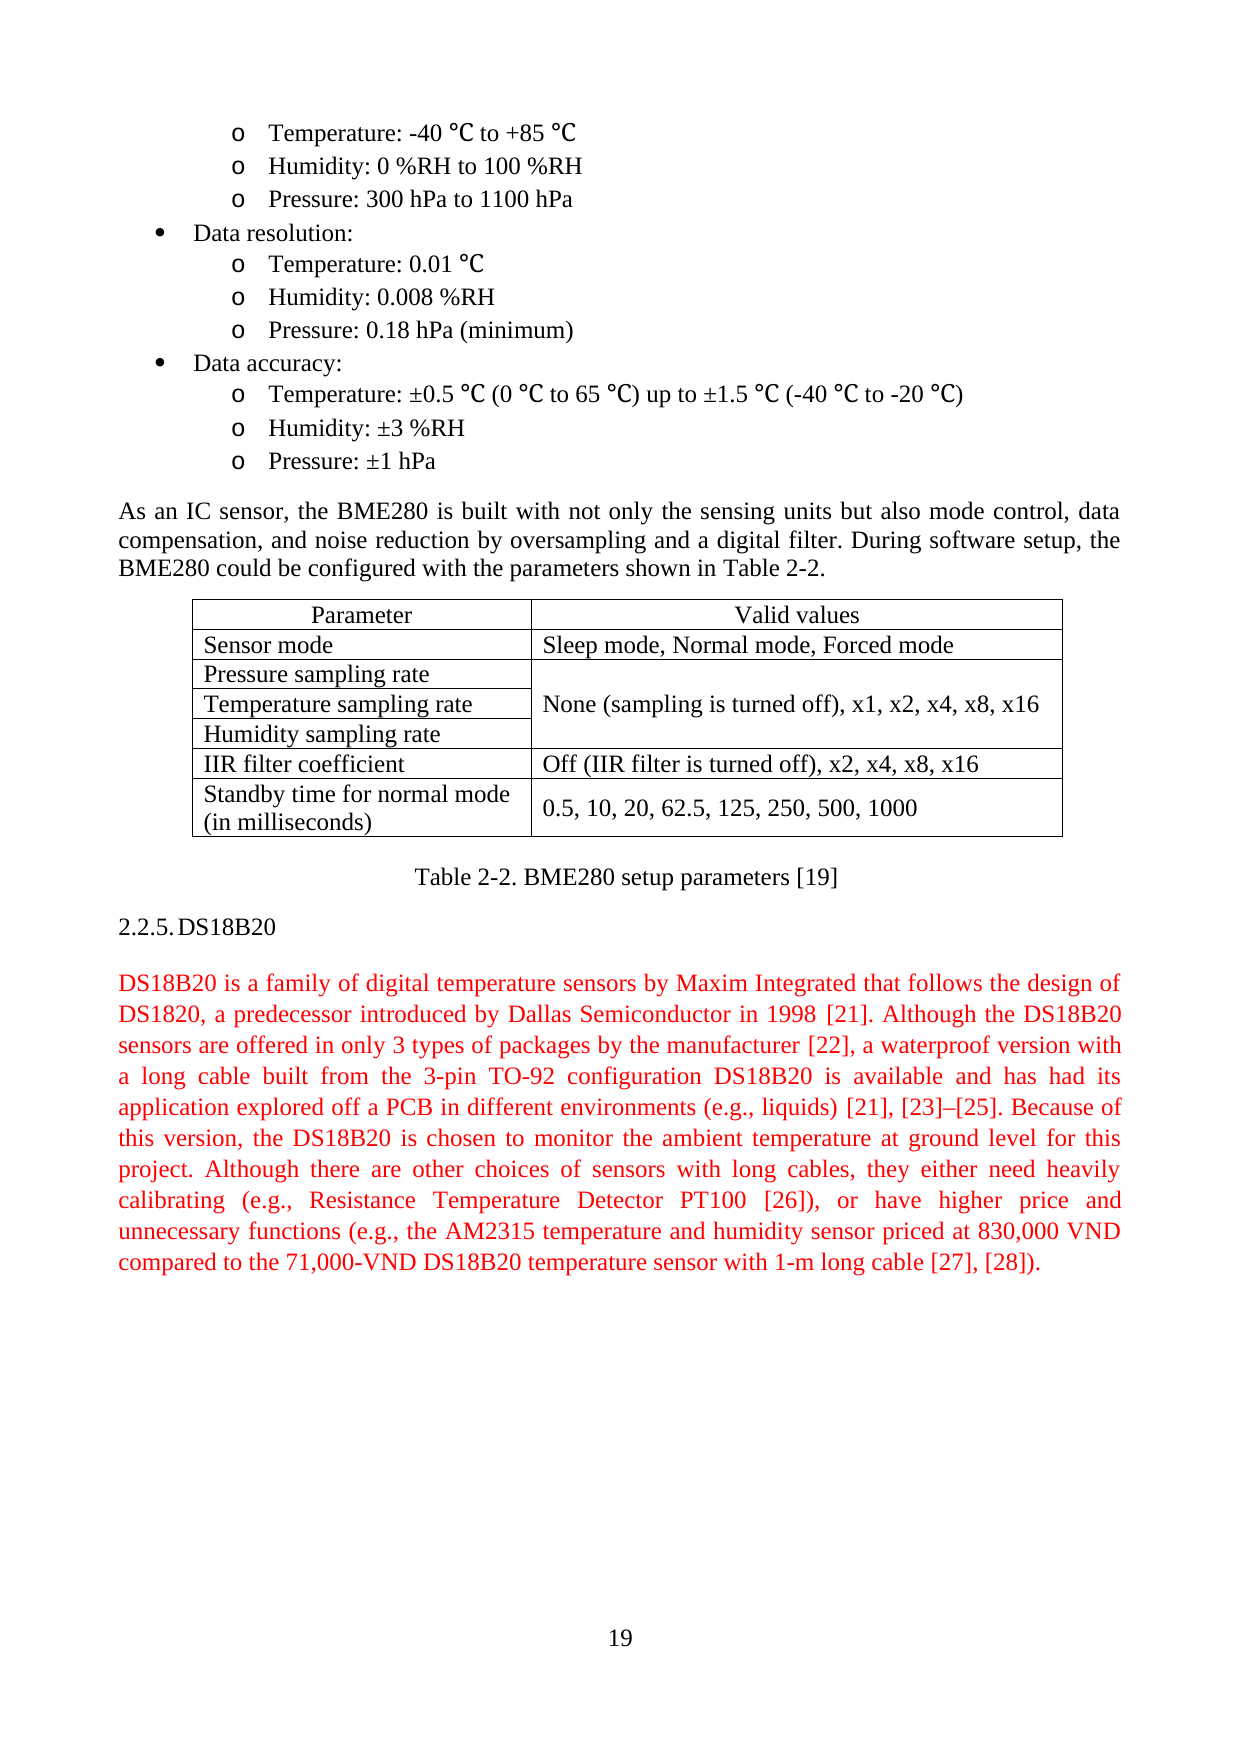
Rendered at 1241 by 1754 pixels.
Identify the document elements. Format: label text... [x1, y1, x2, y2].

text Table 2-2. BME280 setup parameters [19] [118, 862, 1134, 891]
text DS18B20 is a family of digital temperature sensors by Maxim Integrated that follows the design of DS1820, a predecessor introduced by Dallas Semiconductor in 1998 [21]. Although the DS18B20 sensors are offered in only 3 types of packages by the manufacturer [22], a waterproof version with a long cable built from the 3-pin TO-92 configuration DS18B20 is available and has had its application explored off a PCB in different environments (e.g., liquids) [21], [23]–[25]. Because of this version, the DS18B20 is chosen to monitor the ambient temperature at ground level for this project. Although there are other choices of sensors with long cables, they either need heavily calibrating (e.g., Resistance Temperature Detector PT100 [26]), or have higher price and unnecessary functions (e.g., the AM2315 temperature and humidity sensor priced at 830,000 VND compared to the 71,000-VND DS18B20 temperature sensor with 1-m long cable [27], [28]). [118, 968, 1122, 1276]
list Temperature: ±0.5 ℃ (0 ℃ to 65 ℃) up to ±1.5 ℃ (-40 ℃ to -20 ℃) [231, 379, 1122, 410]
list Temperature: 0.01 ℃ [231, 249, 1122, 280]
table_cell Temperature sampling rate [193, 689, 531, 718]
table_cell Sensor mode [193, 630, 531, 658]
list Pressure: 300 hPa to 1100 hPa [231, 184, 1122, 215]
list Data accuracy: [156, 348, 1122, 377]
text As an IC sensor, the BME280 is built with not only the sensing units but also mode control, data compensation, and noise reduction by oversampling and a digital filter. During software setup, the BME280 could be configured with the parameters shown in Table 2-2. [118, 496, 1122, 582]
table_cell 0.5, 10, 20, 62.5, 125, 250, 500, 1000 [532, 779, 1062, 836]
table_cell Sleep mode, Normal mode, Forced mode [532, 630, 1062, 658]
table_cell None (sampling is turned off), x1, x2, x4, x8, x16 [532, 660, 1062, 748]
subtitle DS18B20 [118, 912, 1122, 941]
table_cell Pressure sampling rate [193, 660, 531, 688]
list Humidity: 0 %RH to 100 %RH [231, 151, 1122, 182]
list Temperature: -40 ℃ to +85 ℃ [231, 118, 1122, 149]
list Data resolution: [156, 218, 1122, 247]
table_cell Off (IIR filter is turned off), x2, x4, x8, x16 [532, 749, 1062, 778]
list Humidity: ±3 %RH [231, 413, 1122, 444]
table_cell IIR filter coefficient [193, 749, 531, 778]
list Humidity: 0.008 %RH [231, 282, 1122, 313]
list Pressure: ±1 hPa [231, 446, 1122, 477]
table_header Valid values [532, 600, 1062, 629]
table_cell Humidity sampling rate [193, 719, 531, 748]
table_header Parameter [193, 600, 531, 629]
table_cell Standby time for normal mode (in milliseconds) [193, 779, 531, 836]
list Pressure: 0.18 hPa (minimum) [231, 315, 1122, 346]
